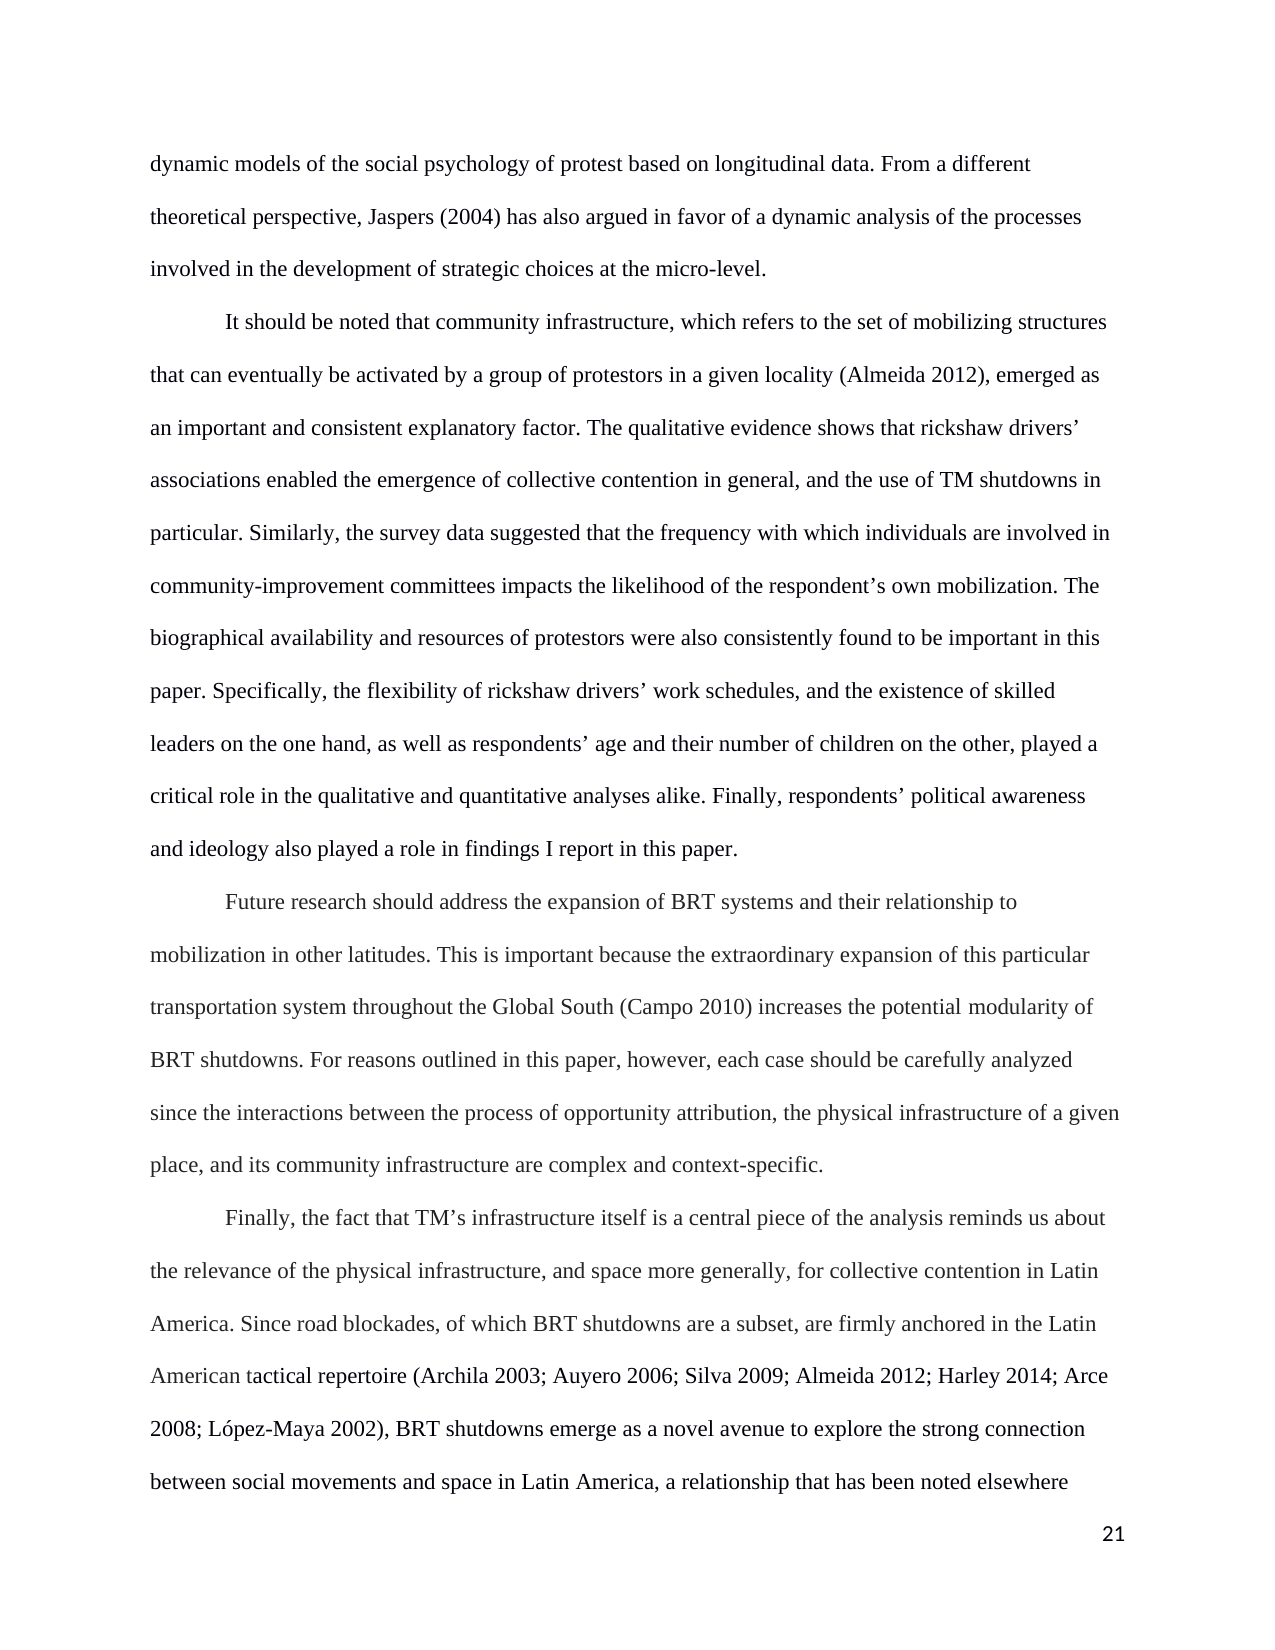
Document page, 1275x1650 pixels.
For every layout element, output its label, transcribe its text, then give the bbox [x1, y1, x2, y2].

text It should be noted that community infrastructure, which refers to the set of mobilizing structures that can eventually be activated by a group of protestors in a given locality (Almeida 2012), emerged as an important and consistent explanatory factor. The qualitative evidence shows that rickshaw drivers’ associations enabled the emergence of collective contention in general, and the use of TM shutdowns in particular. Similarly, the survey data suggested that the frequency with which individuals are involved in community-improvement committees impacts the likelihood of the respondent’s own mobilization. The biographical availability and resources of protestors were also consistently found to be important in this paper. Specifically, the flexibility of rickshaw drivers’ work schedules, and the existence of skilled leaders on the one hand, as well as respondents’ age and their number of children on the other, played a critical role in the qualitative and quantitative analyses alike. Finally, respondents’ political awareness and ideology also played a role in findings I report in this paper. [150, 308, 1125, 862]
text Future research should address the expansion of BRT systems and their relationship to mobilization in other latitudes. This is important because the extraordinary expansion of this particular transportation system throughout the Global South (Campo 2010) increases the potential modularity of BRT shutdowns. For reasons outlined in this paper, however, each case should be carefully analyzed since the interactions between the process of opportunity attribution, the physical infrastructure of a given place, and its community infrastructure are complex and context-specific. [150, 888, 1125, 1178]
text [150, 150, 1125, 282]
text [150, 1204, 1125, 1494]
